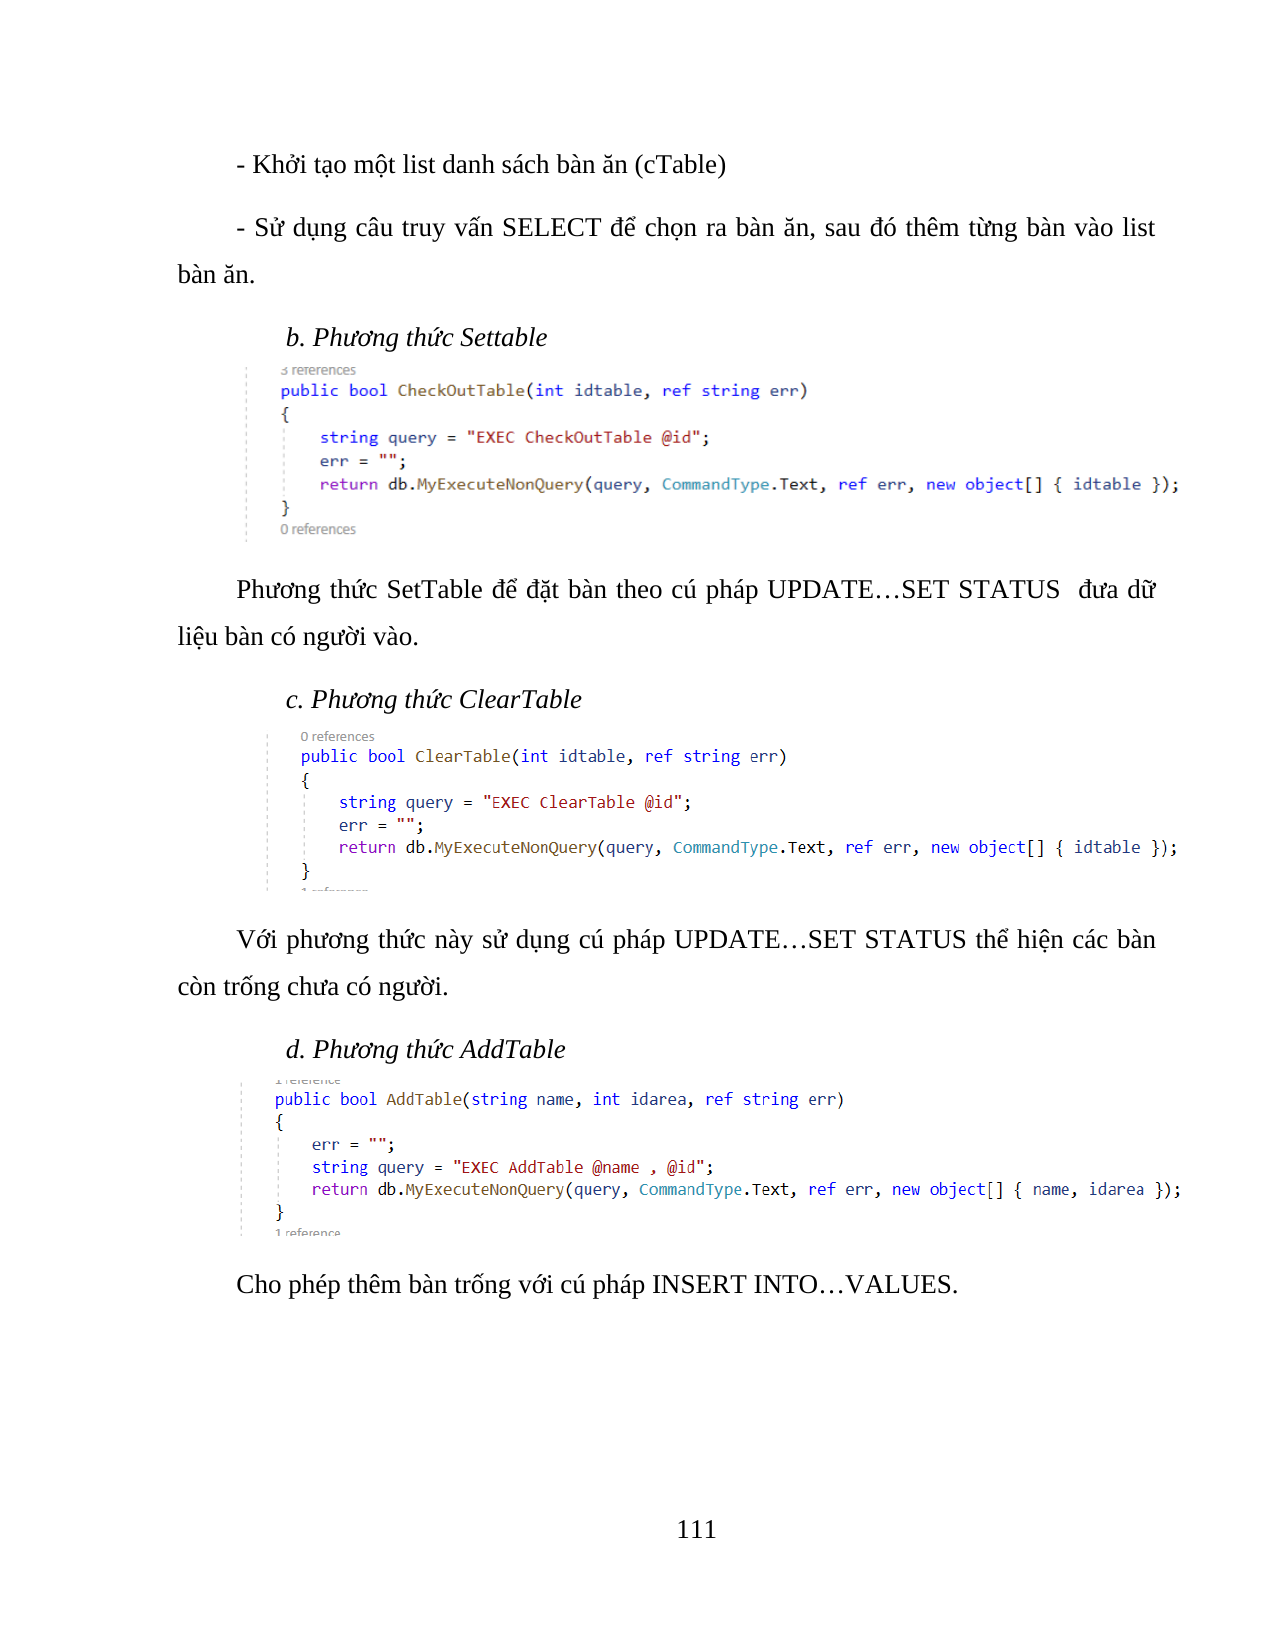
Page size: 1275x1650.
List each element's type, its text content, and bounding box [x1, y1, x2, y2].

subtitle d. Phương thức AddTable [286, 1033, 1157, 1064]
subtitle c. Phương thức ClearTable [286, 683, 1157, 715]
picture [236, 367, 1216, 542]
picture [236, 730, 1216, 891]
subtitle b. Phương thức Settable [286, 321, 1157, 352]
text Cho phép thêm bàn trống với cú pháp INSERT INTO…VALUES. [177, 1268, 1157, 1299]
picture [236, 1080, 1216, 1236]
text - Khởi tạo một list danh sách bàn ăn (cTable) [177, 148, 1157, 179]
text Phương thức SetTable để đặt bàn theo cú pháp UPDATE…SET STATUS đưa dữ liệu bàn có người vào. [177, 573, 1157, 651]
text Với phương thức này sử dụng cú pháp UPDATE…SET STATUS thể hiện các bàn còn trống chưa có người. [177, 923, 1157, 1001]
text - Sử dụng câu truy vấn SELECT để chọn ra bàn ăn, sau đó thêm từng bàn vào list bàn ăn. [177, 211, 1157, 289]
